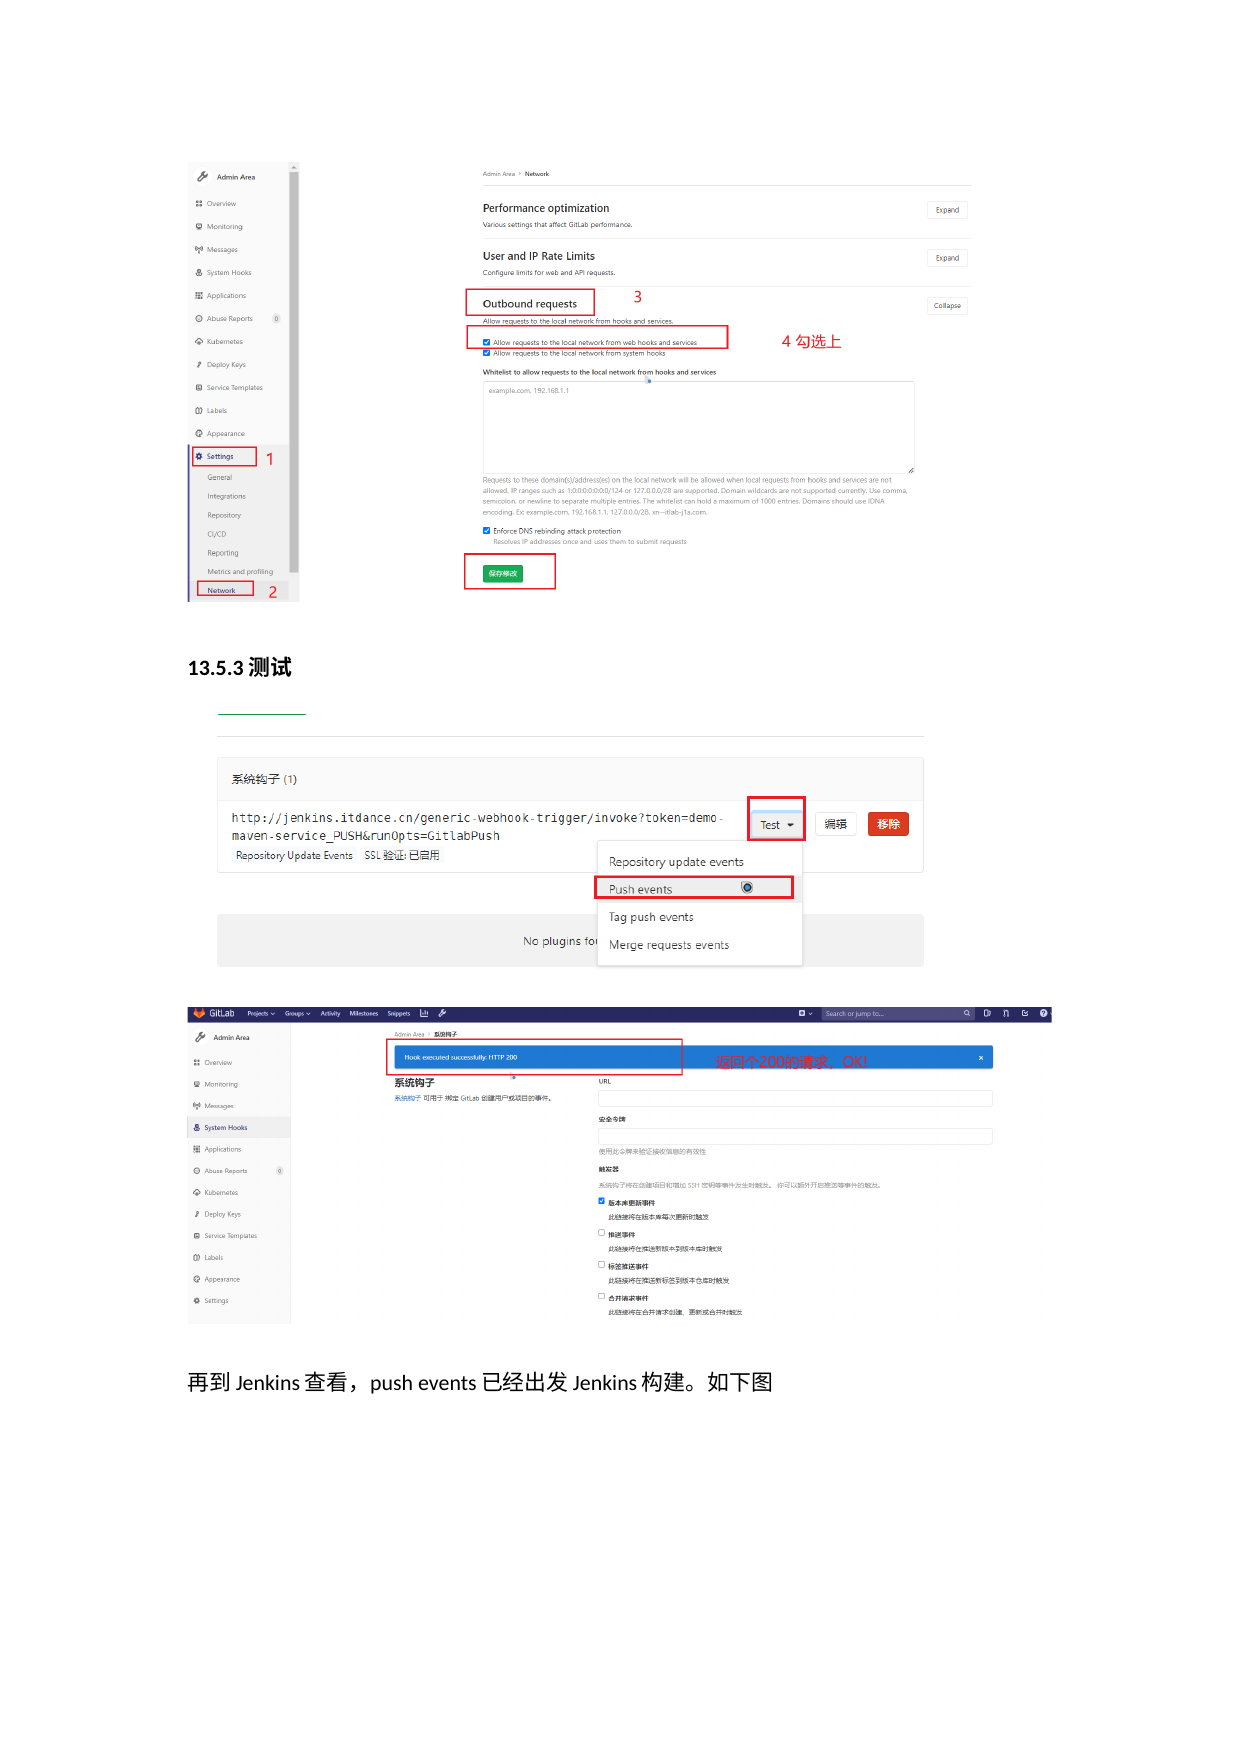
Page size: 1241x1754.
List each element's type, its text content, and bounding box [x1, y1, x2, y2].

picture [187, 162, 1052, 602]
picture [187, 714, 1053, 987]
text 13.5.3测试 [187, 649, 1053, 682]
text 再到Jenkins查看，push events已经出发Jenkins构建。如下图 [187, 1364, 1053, 1397]
picture [187, 1007, 1052, 1324]
